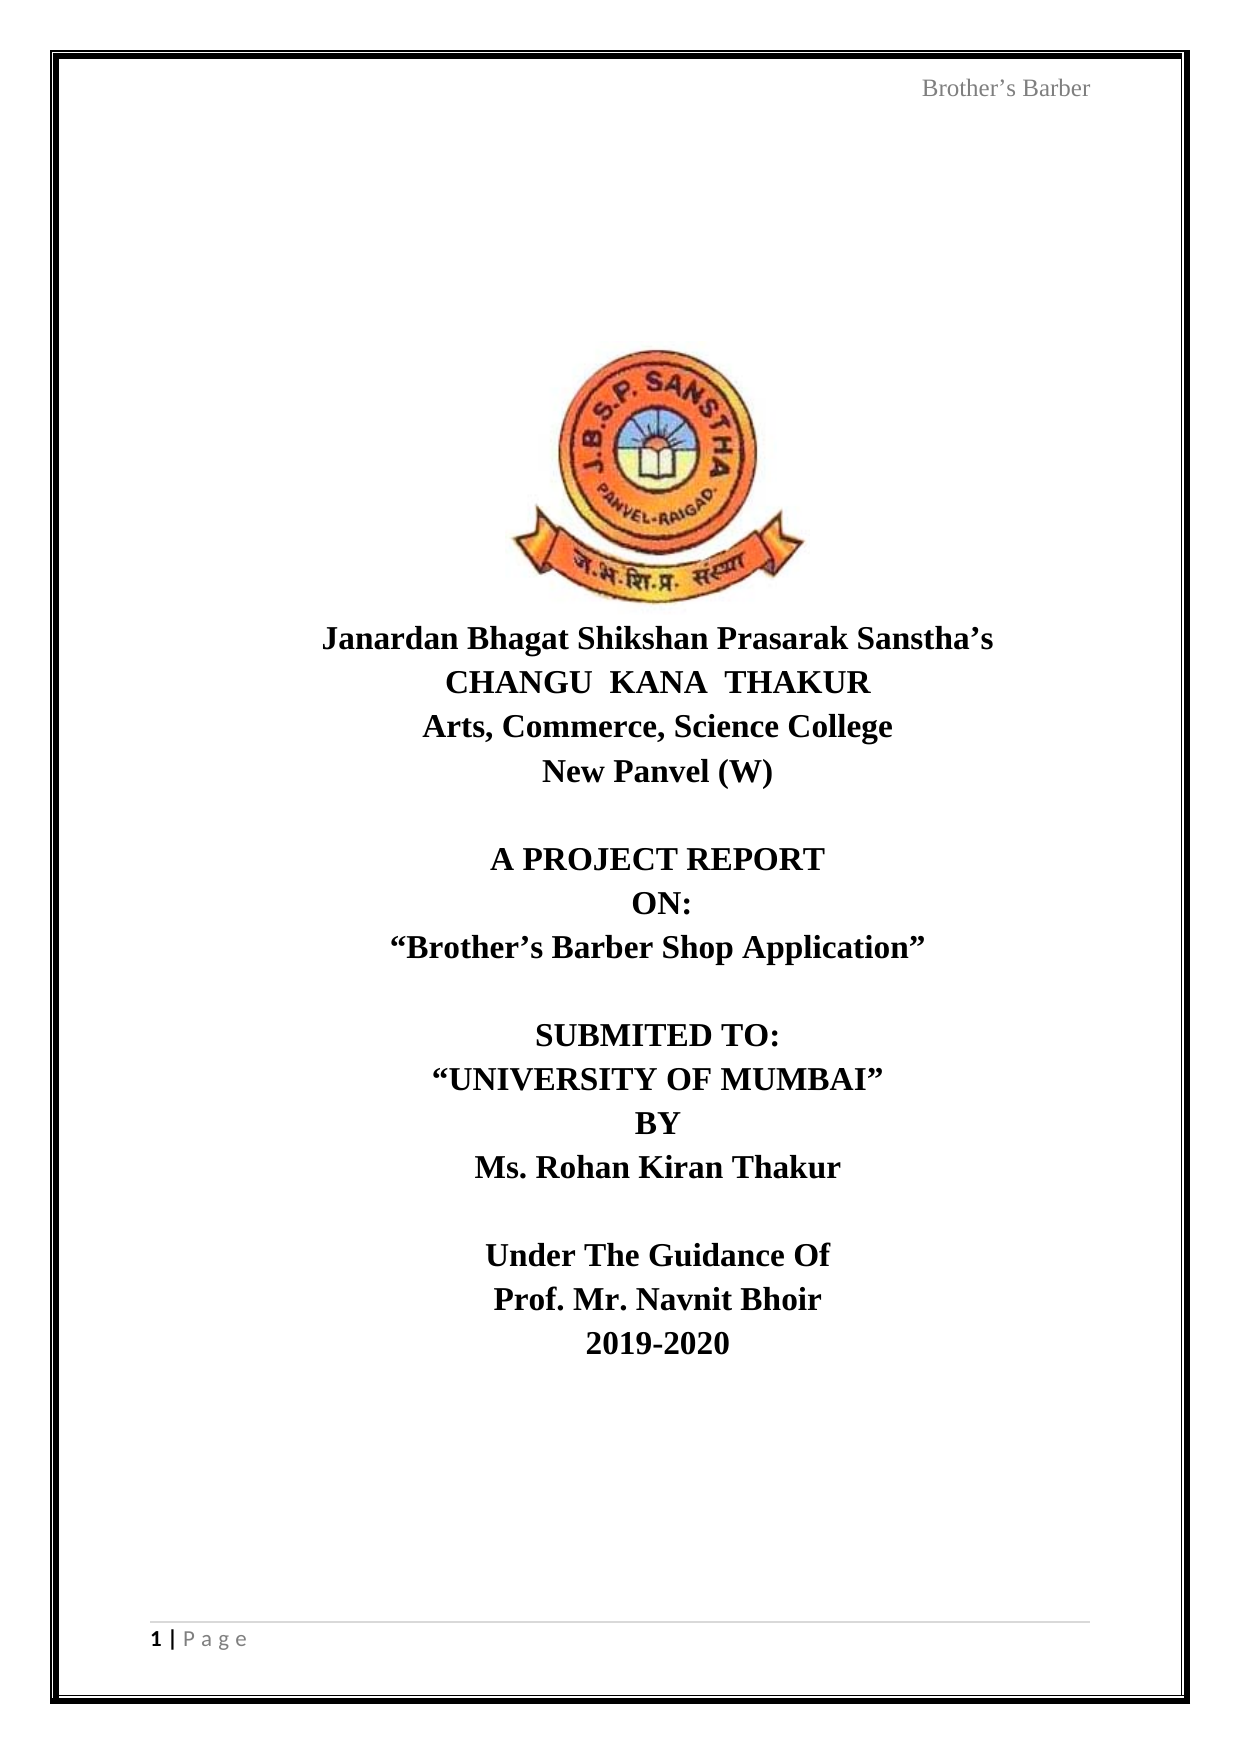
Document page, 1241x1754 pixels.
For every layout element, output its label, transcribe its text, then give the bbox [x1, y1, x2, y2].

text “UNIVERSITY OF MUMBAI” [225, 1059, 1090, 1098]
text CHANGU KANA THAKUR [225, 663, 1090, 701]
text Prof. Mr. Navnit Bhoir [225, 1279, 1090, 1318]
text Under The Guidance Of [225, 1236, 1090, 1274]
text SUBMITED TO: [225, 1015, 1090, 1053]
text 2019-2020 [225, 1324, 1090, 1362]
text BY [225, 1103, 1090, 1142]
text A PROJECT REPORT [225, 839, 1090, 877]
text “Brother’s Barber Shop Application” [225, 927, 1090, 965]
text Janardan Bhagat Shikshan Prasarak Sanstha’s [225, 619, 1090, 657]
text ON: [225, 883, 1090, 921]
text Arts, Commerce, Science College [225, 707, 1090, 745]
text New Panvel (W) [225, 751, 1090, 789]
text Ms. Rohan Kiran Thakur [225, 1147, 1090, 1186]
picture [505, 341, 810, 615]
